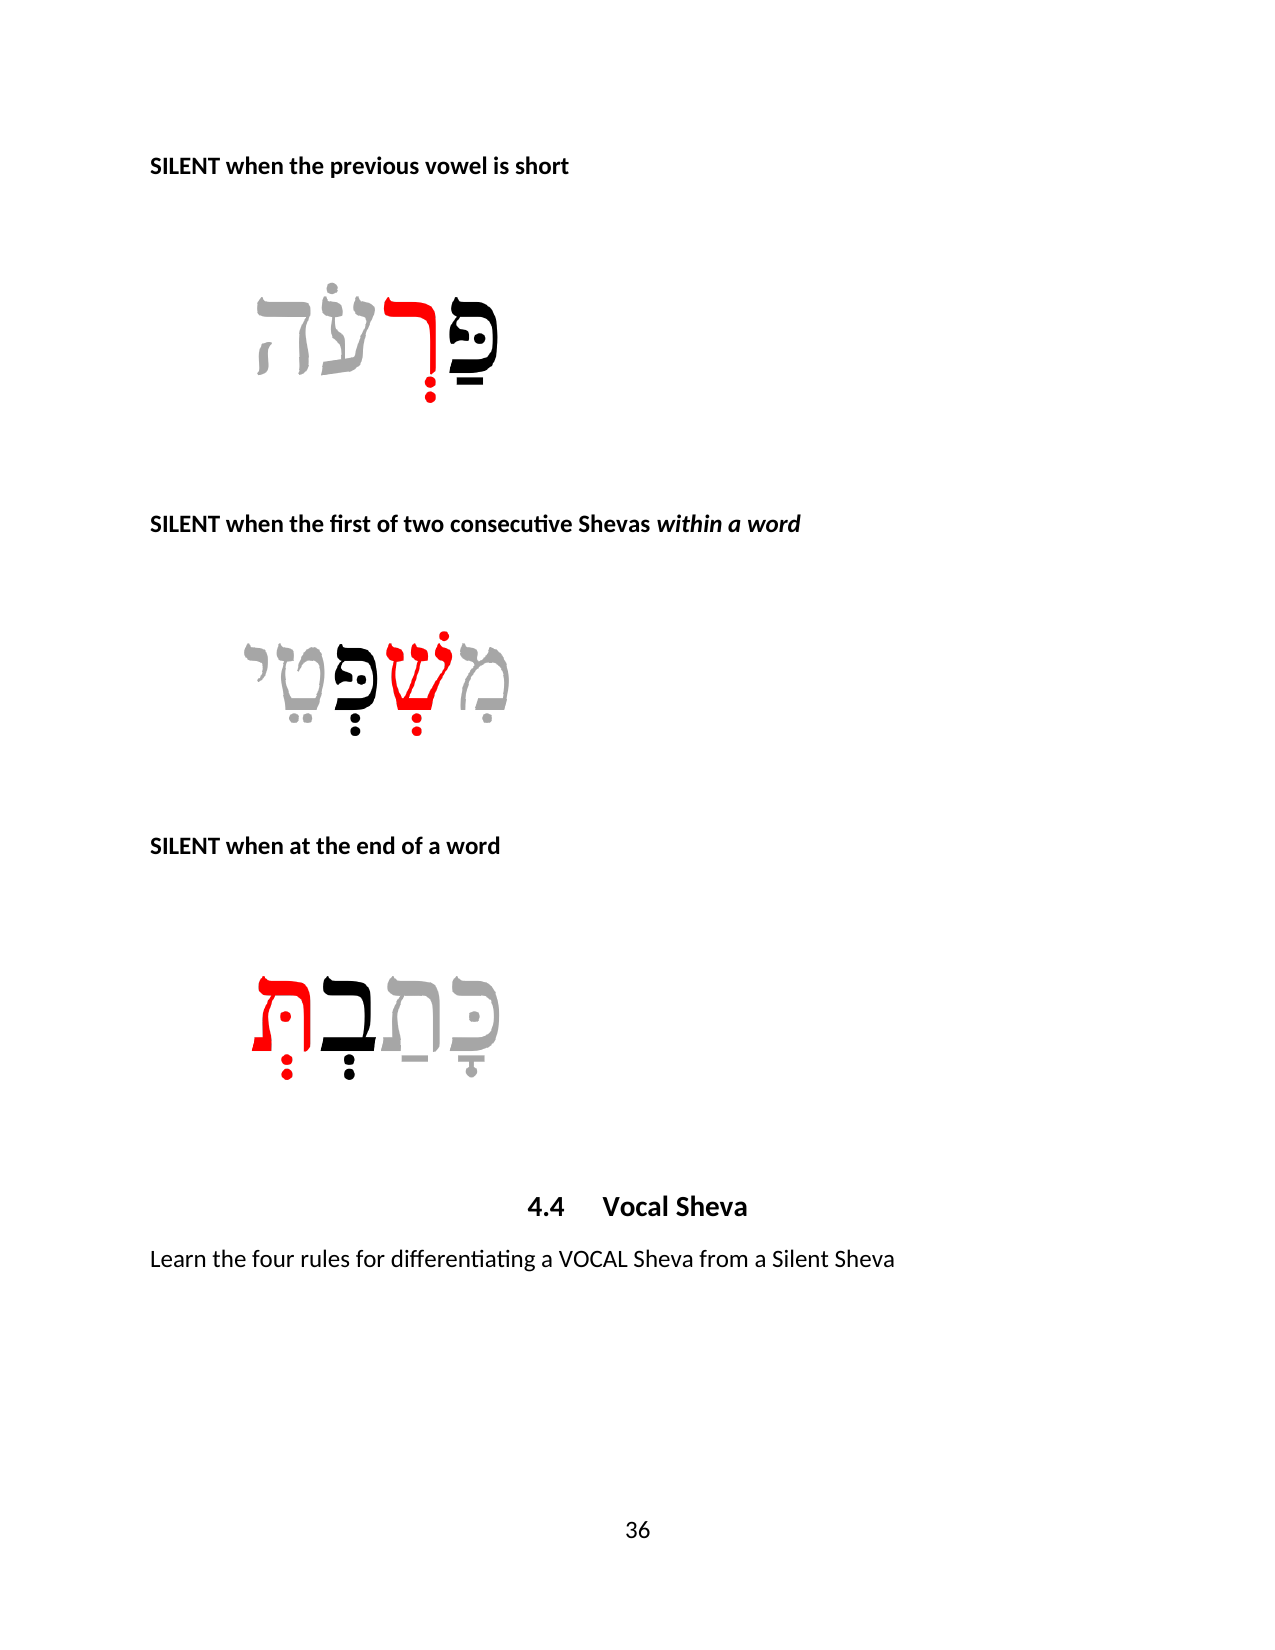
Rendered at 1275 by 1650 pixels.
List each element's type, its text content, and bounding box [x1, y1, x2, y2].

picture [168, 557, 586, 810]
text Learn the four rules for differentiating a VOCAL Sheva from a Silent Sheva [150, 1243, 1125, 1273]
subtitle SILENT when the first of two consecutive Shevas within a word [150, 508, 1125, 539]
subtitle SILENT when at the end of a word [150, 830, 1125, 861]
picture [168, 879, 586, 1164]
picture [168, 199, 586, 488]
subtitle SILENT when the previous vowel is short [150, 150, 1125, 181]
subtitle 4.4 Vocal Sheva [150, 1188, 1125, 1224]
